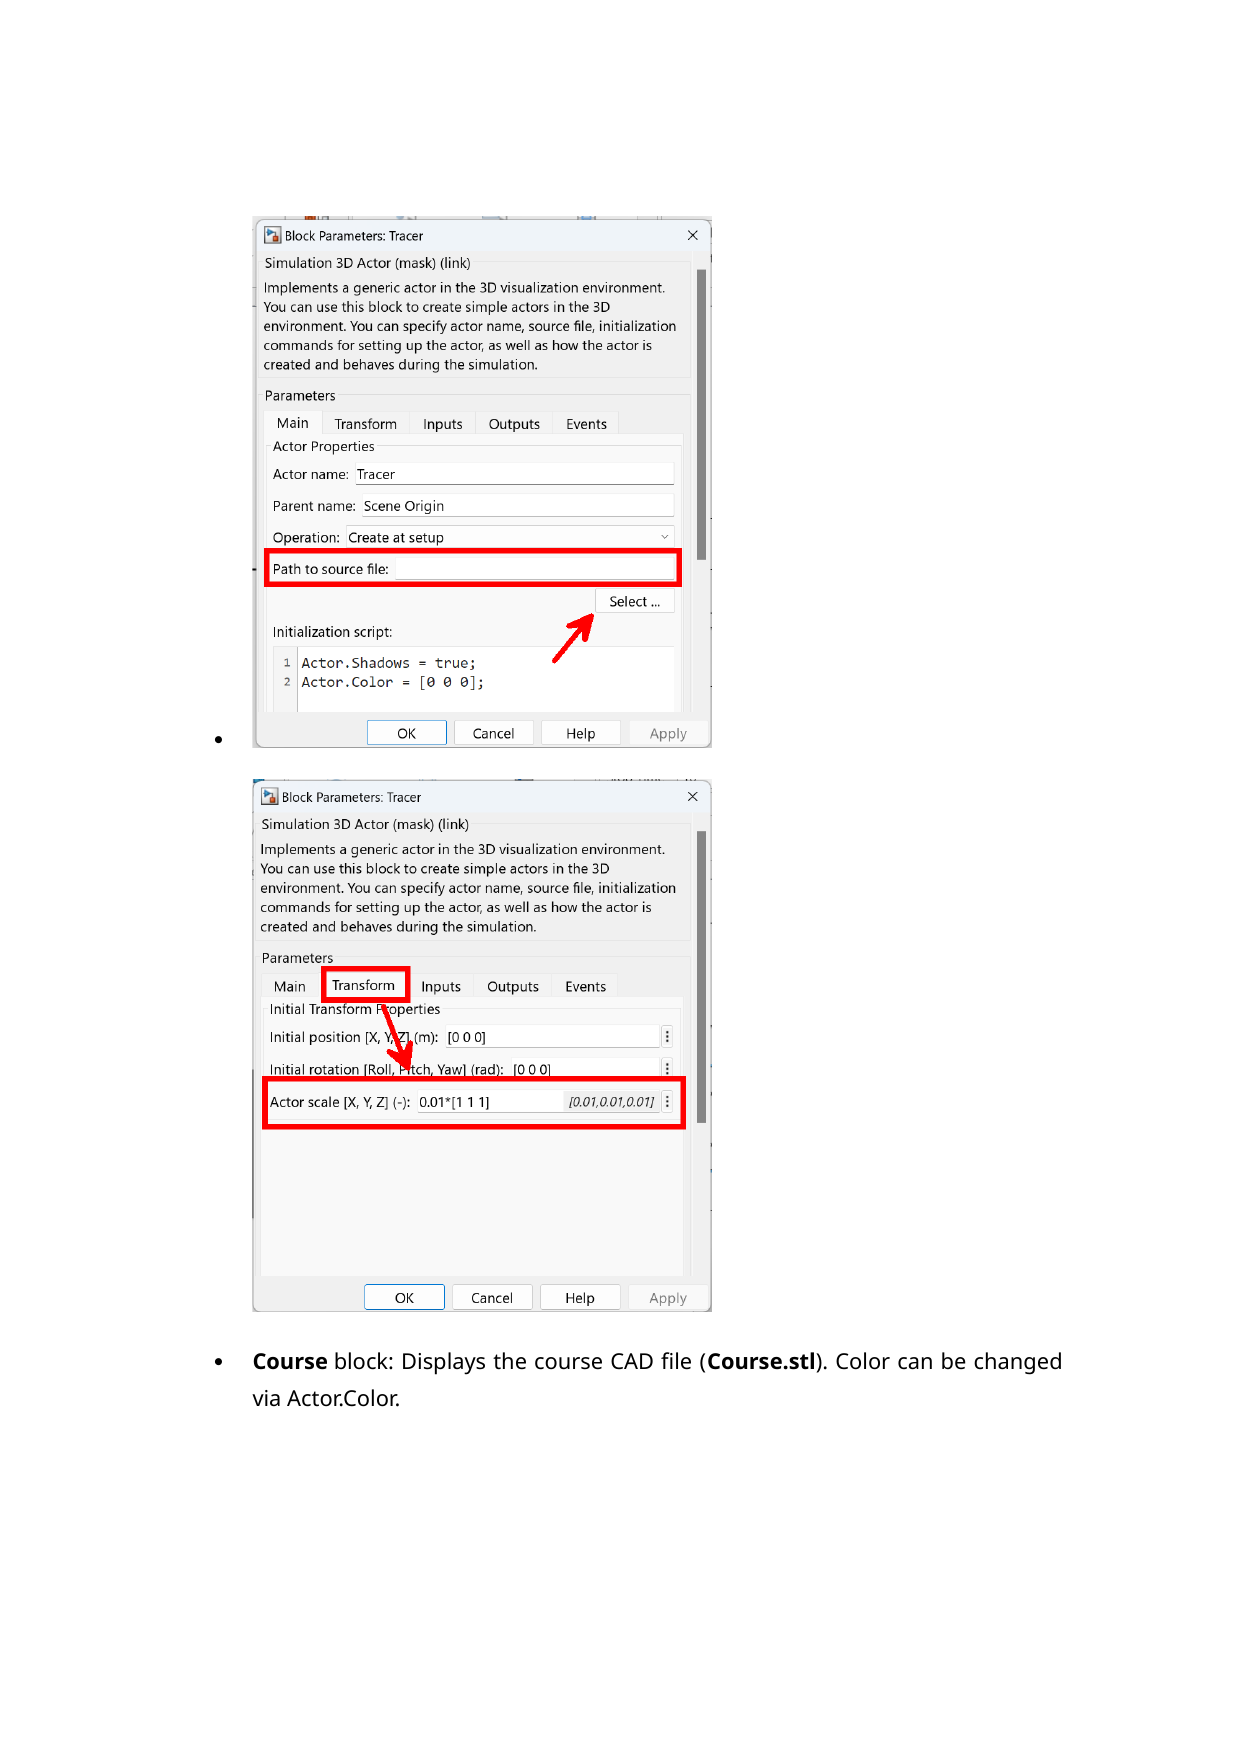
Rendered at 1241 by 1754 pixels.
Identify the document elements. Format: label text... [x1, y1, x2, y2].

list Course block: Displays the course CAD file (Course.stl). Color can be changed via Actor.Color. [215, 1342, 1063, 1417]
picture [252, 216, 712, 748]
picture [252, 779, 712, 1312]
